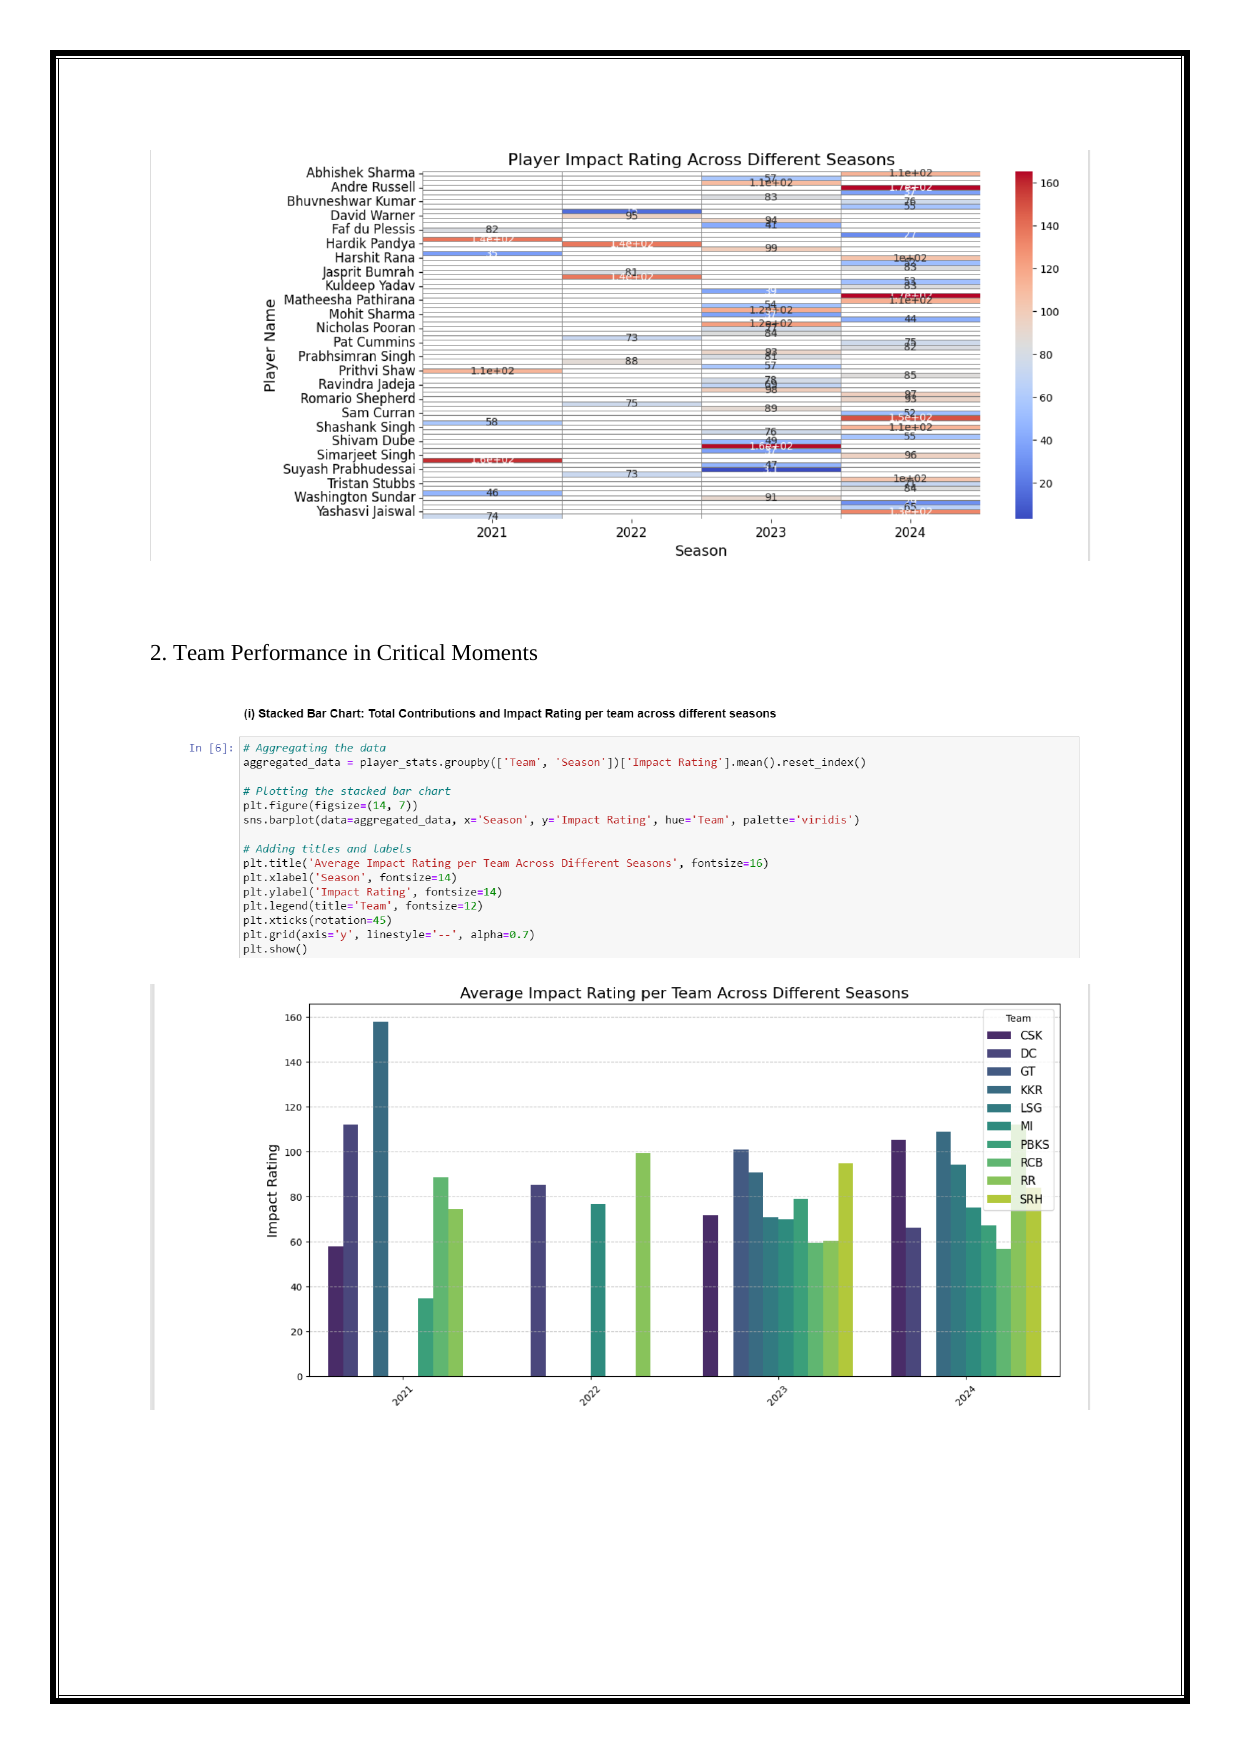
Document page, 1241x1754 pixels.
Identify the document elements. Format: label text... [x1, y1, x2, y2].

picture [150, 691, 1091, 958]
picture [150, 150, 1091, 561]
picture [150, 984, 1091, 1410]
text 2. Team Performance in Critical Moments [150, 639, 1090, 666]
